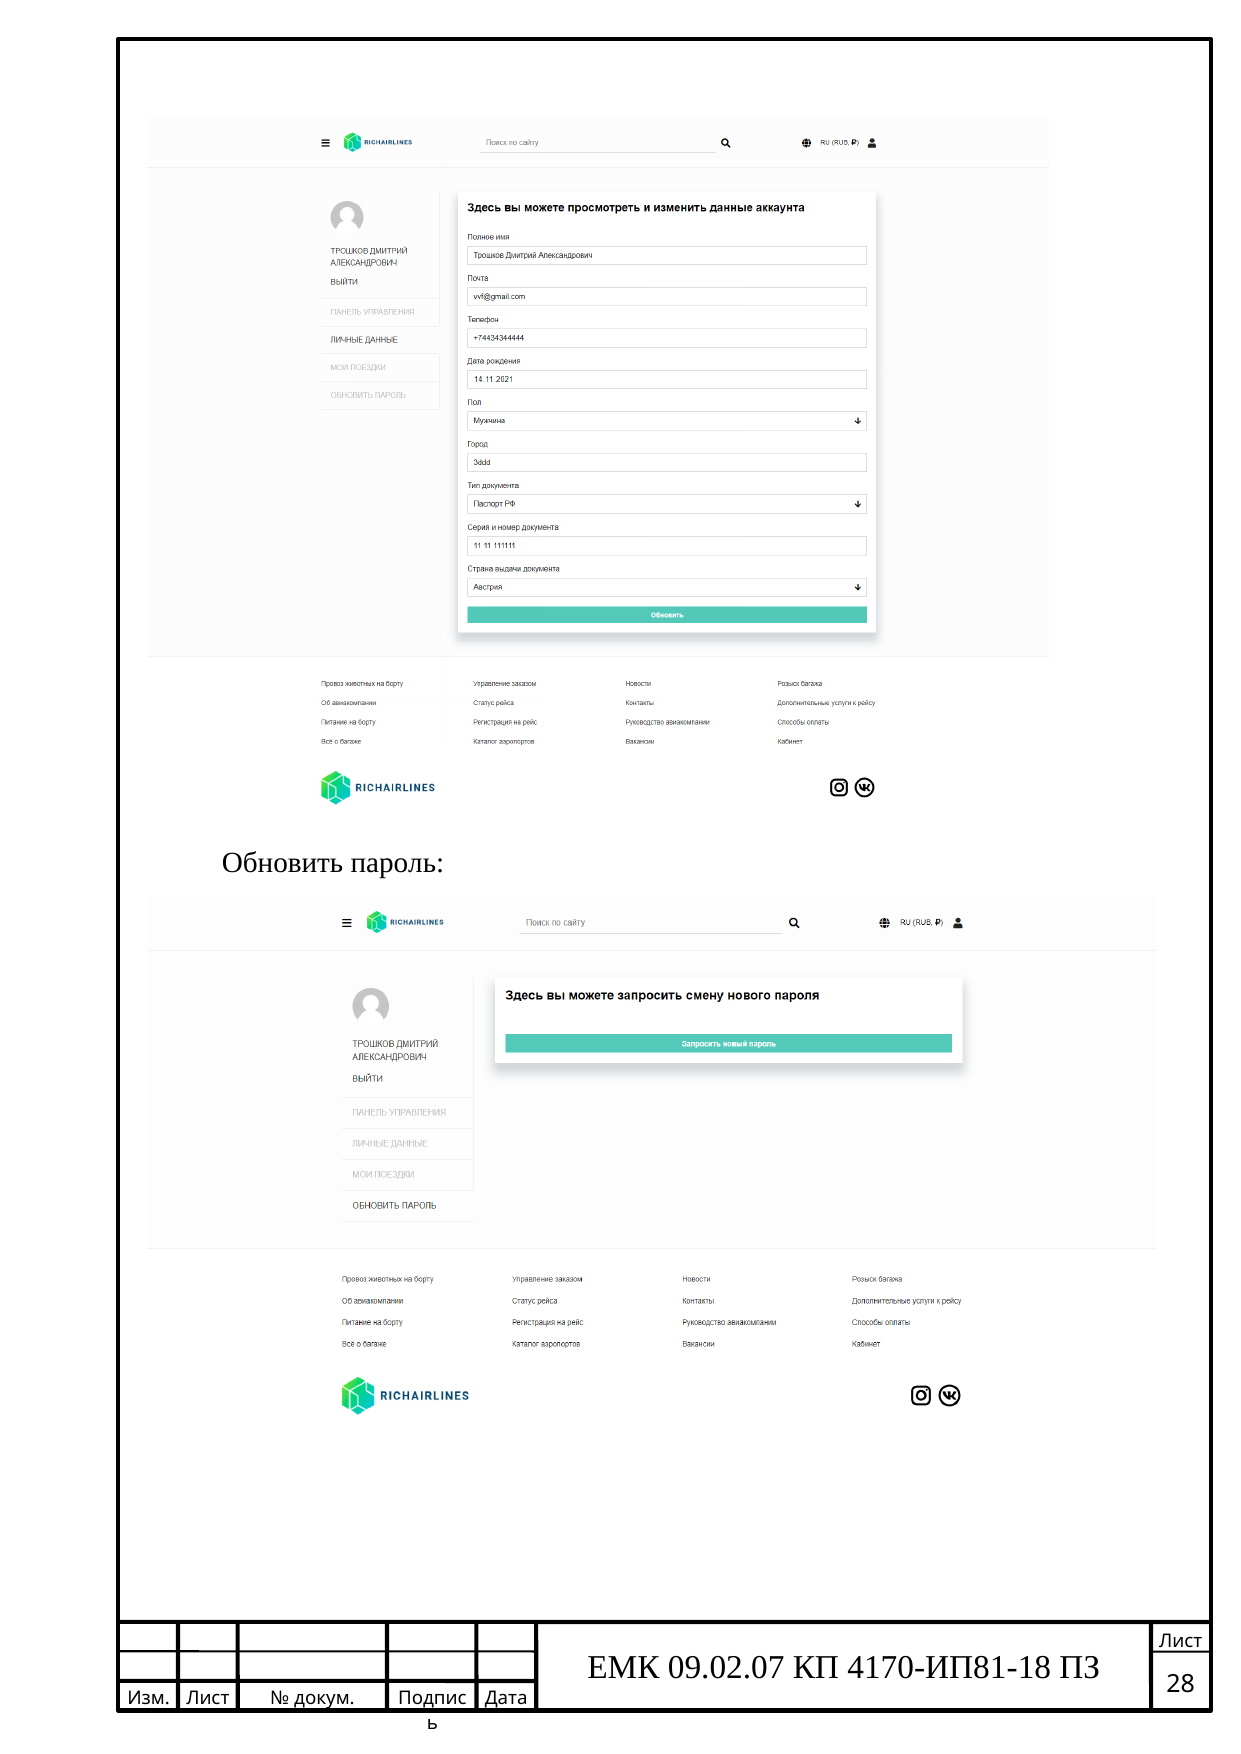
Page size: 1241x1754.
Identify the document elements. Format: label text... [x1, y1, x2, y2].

text Обновить пароль: [148, 845, 1181, 879]
picture [147, 895, 1157, 1442]
picture [147, 118, 1050, 829]
